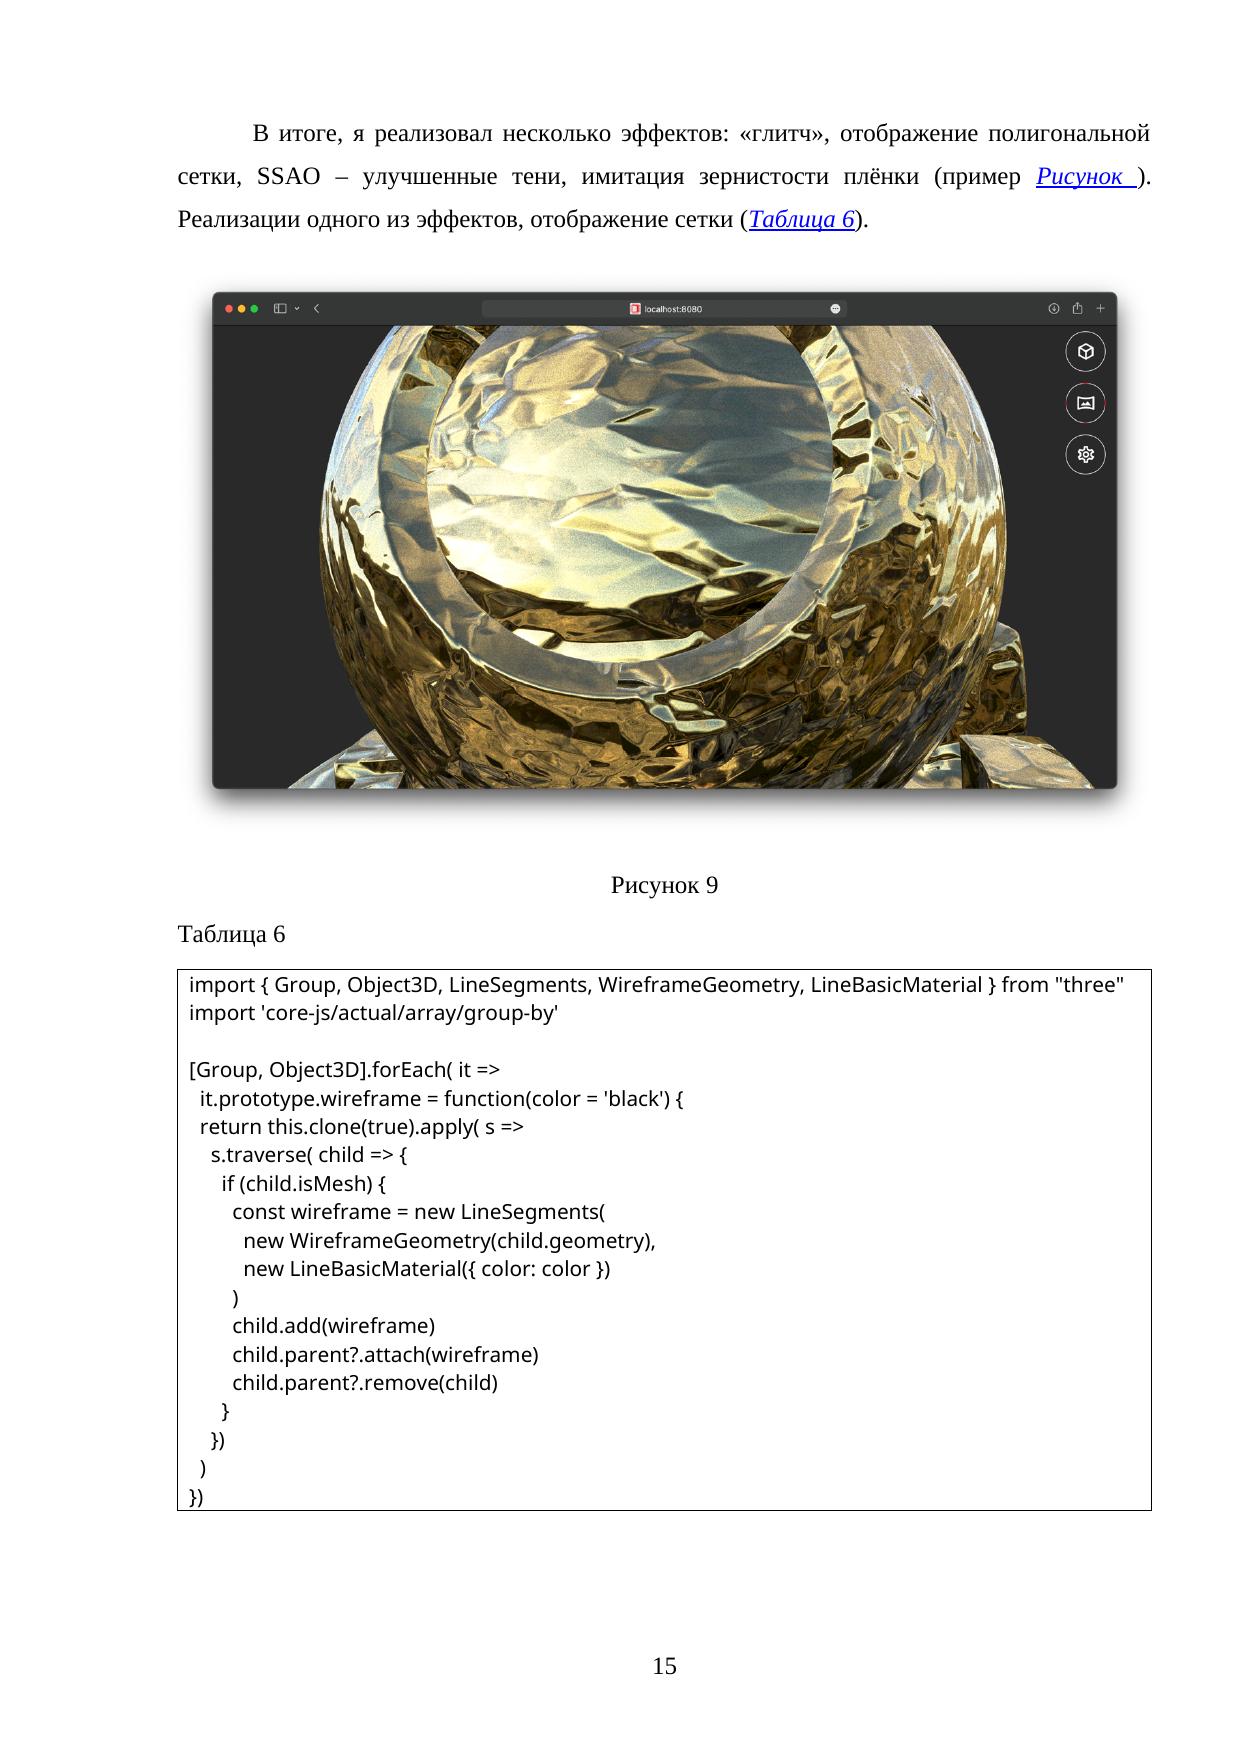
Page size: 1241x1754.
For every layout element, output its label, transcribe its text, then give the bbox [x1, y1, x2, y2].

text В итоге, я реализовал несколько эффектов: «глитч», отображение полигональной сетки, SSAO – улучшенные тени, имитация зернистости плёнки (пример Рисунок 9). Реализации одного из эффектов, отображение сетки (Таблица 6). [177, 118, 1152, 233]
text Рисунок 9 [177, 870, 1152, 898]
table_header import { Group, Object3D, LineSegments, WireframeGeometry, LineBasicMaterial } from "three" import 'core-js/actual/array/group-by' [Group, Object3D].forEach( it => it.prototype.wireframe = function(color = 'black') { return this.clone(true).apply( s => s.traverse( child => { if (child.isMesh) { const wireframe = new LineSegments( new WireframeGeometry(child.geometry), new LineBasicMaterial({ color: color }) ) child.add(wireframe) child.parent?.attach(wireframe) child.parent?.remove(child) } }) ) }) [178, 970, 1151, 1510]
text Таблица 6 [177, 919, 1152, 948]
picture [177, 268, 1152, 835]
